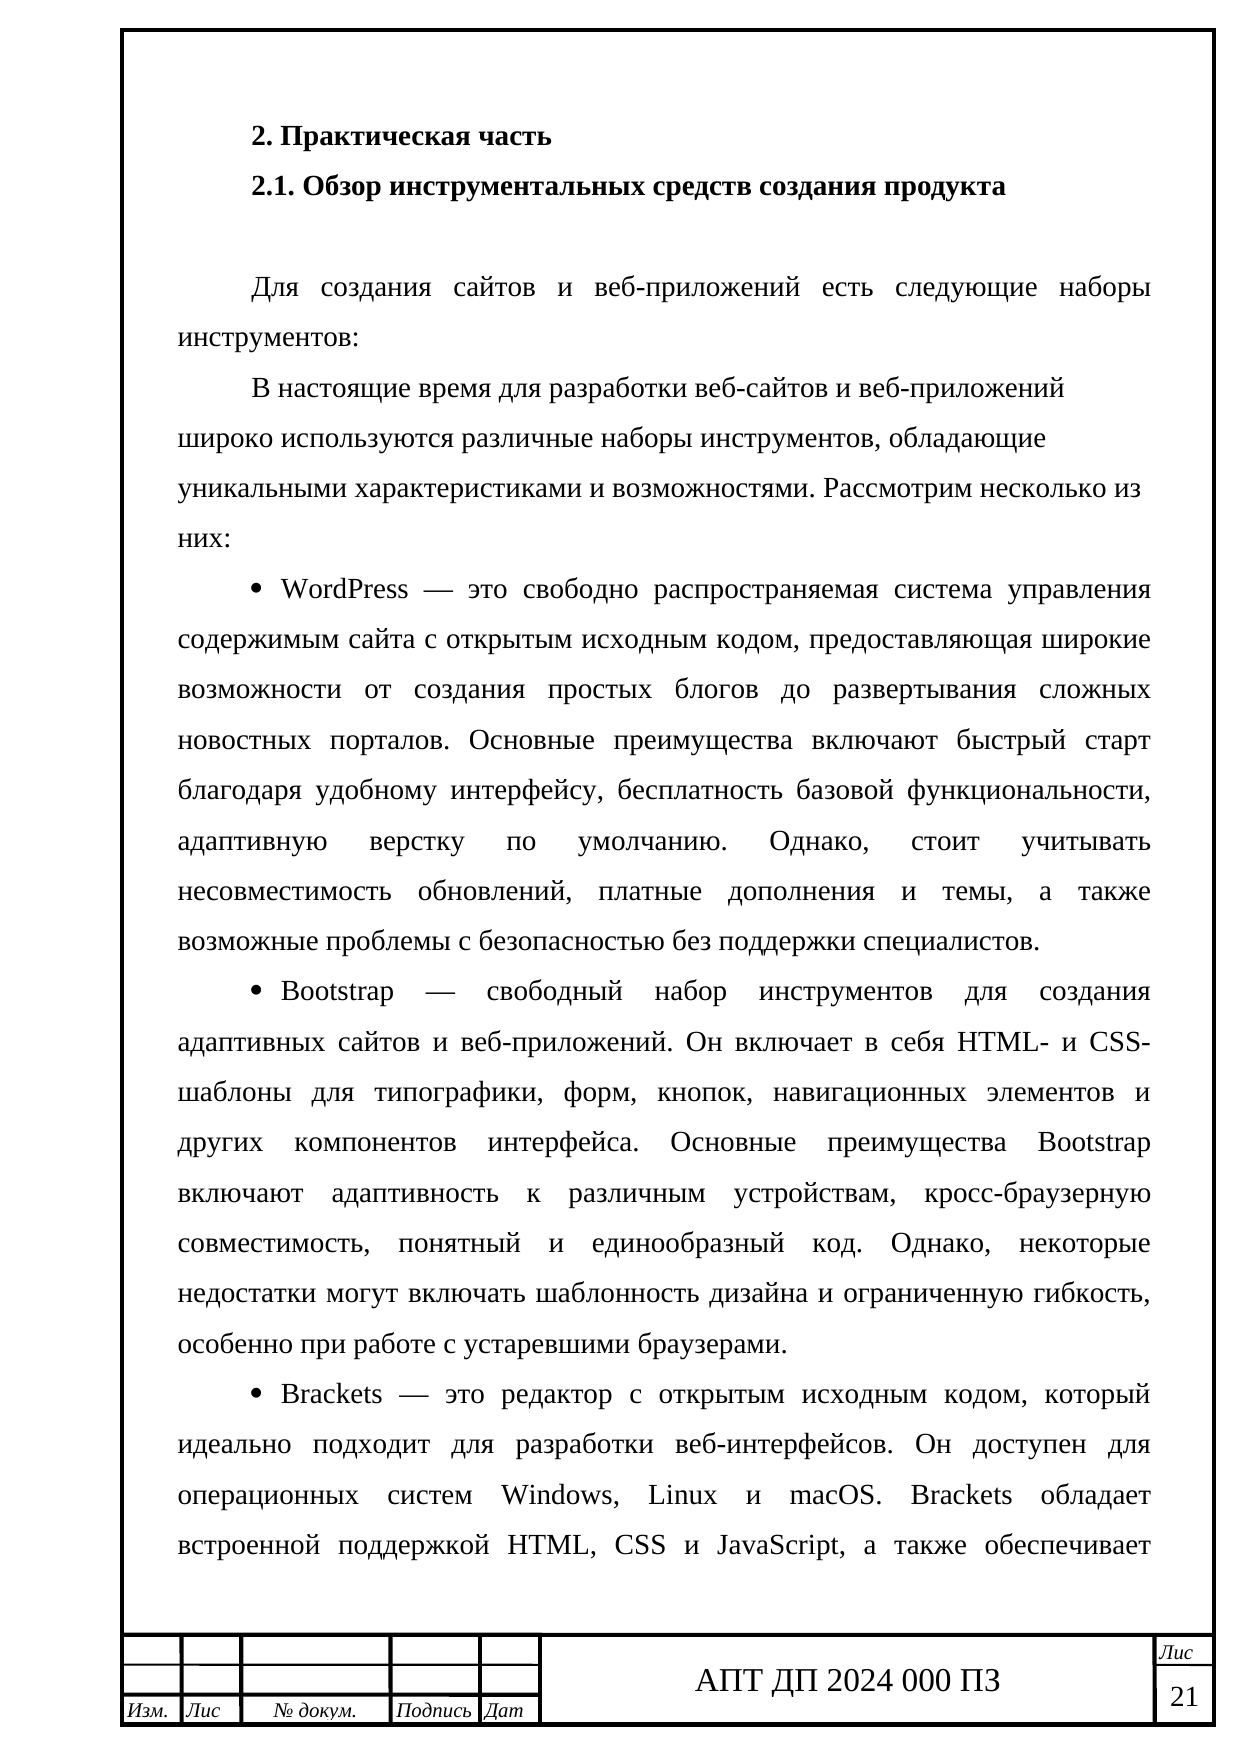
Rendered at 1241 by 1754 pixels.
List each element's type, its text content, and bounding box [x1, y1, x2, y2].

list WordPress — это свободно распространяемая система управления содержимым сайта с открытым исходным кодом, предоставляющая широкие возможности от создания простых блогов до развертывания сложных новостных порталов. Основные преимущества включают быстрый старт благодаря удобному интерфейсу, бесплатность базовой функциональности, адаптивную верстку по умолчанию. Однако, стоит учитывать несовместимость обновлений, платные дополнения и темы, а также возможные проблемы с безопасностью без поддержки специалистов. [177, 571, 1152, 957]
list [177, 1376, 1152, 1561]
text Для создания сайтов и веб-приложений есть следующие наборы инструментов: [177, 269, 1152, 353]
text В настоящие время для разработки веб-сайтов и веб-приложений широко используются различные наборы инструментов, обладающие уникальными характеристиками и возможностями. Рассмотрим несколько из них: [177, 370, 1152, 554]
subtitle 2. Практическая часть [177, 118, 1152, 152]
subtitle 2.1. Обзор инструментальных средств создания продукта [177, 168, 1152, 202]
list Bootstrap — свободный набор инструментов для создания адаптивных сайтов и веб-приложений. Он включает в себя HTML- и CSS-шаблоны для типографики, форм, кнопок, навигационных элементов и других компонентов интерфейса. Основные преимущества Bootstrap включают адаптивность к различным устройствам, кросс-браузерную совместимость, понятный и единообразный код. Однако, некоторые недостатки могут включать шаблонность дизайна и ограниченную гибкость, особенно при работе с устаревшими браузерами. [177, 973, 1152, 1359]
